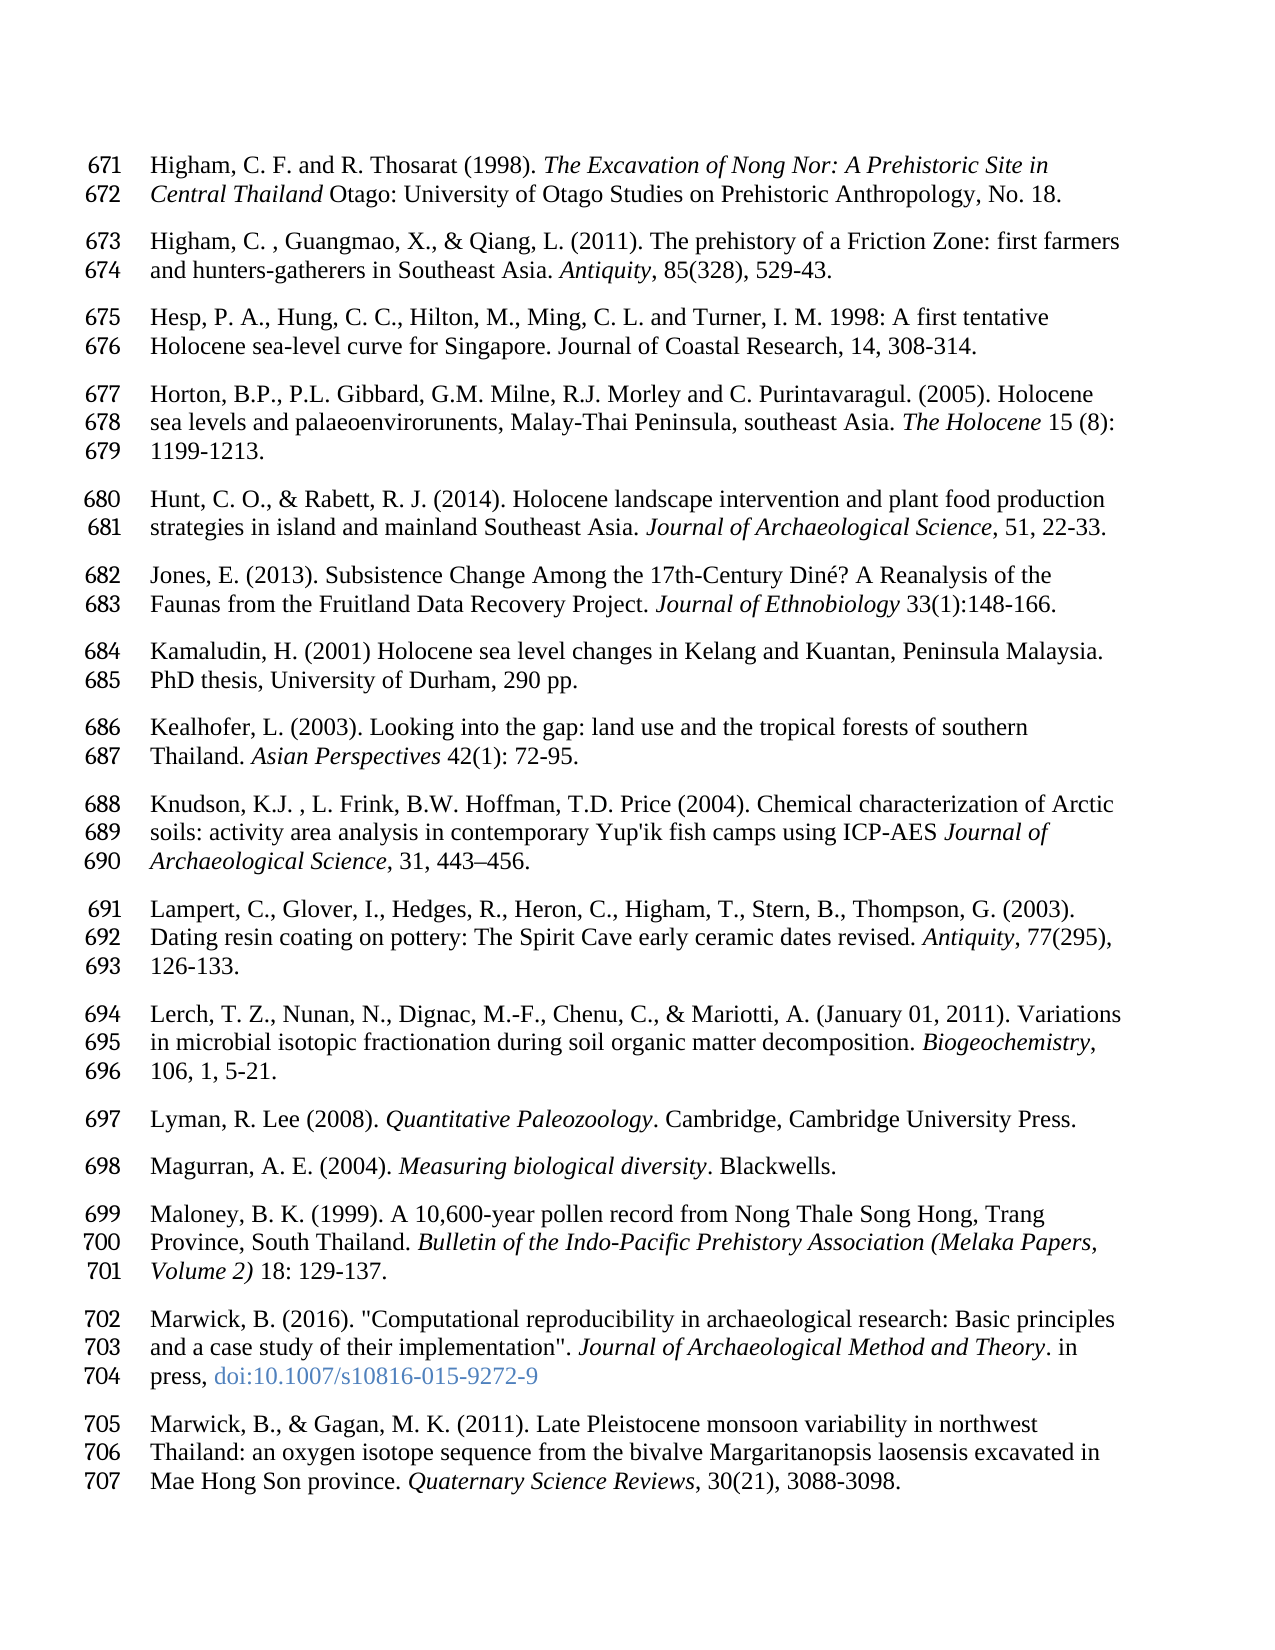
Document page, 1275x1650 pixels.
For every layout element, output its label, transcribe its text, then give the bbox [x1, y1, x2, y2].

text Lyman, R. Lee (2008). Quantitative Paleozoology. Cambridge, Cambridge University Press. [150, 1104, 1125, 1132]
text Knudson, K.J. , L. Frink, B.W. Hoffman, T.D. Price (2004). Chemical characterization of Arctic soils: activity area analysis in contemporary Yup'ik fish camps using ICP-AES Journal of Archaeological Science, 31, 443–456. [150, 789, 1125, 875]
text Jones, E. (2013). Subsistence Change Among the 17th-Century Diné? A Reanalysis of the Faunas from the Fruitland Data Recovery Project. Journal of Ethnobiology 33(1):148-166. [150, 560, 1125, 617]
text Marwick, B. (2016). "Computational reproducibility in archaeological research: Basic principles and a case study of their implementation". Journal of Archaeological Method and Theory. in press, doi:10.1007/s10816-015-9272-9 [150, 1304, 1125, 1390]
text Marwick, B., & Gagan, M. K. (2011). Late Pleistocene monsoon variability in northwest Thailand: an oxygen isotope sequence from the bivalve Margaritanopsis laosensis excavated in Mae Hong Son province. Quaternary Science Reviews, 30(21), 3088-3098. [150, 1409, 1125, 1495]
text Lampert, C., Glover, I., Hedges, R., Heron, C., Higham, T., Stern, B., Thompson, G. (2003). Dating resin coating on pottery: The Spirit Cave early ceramic dates revised. Antiquity, 77(295), 126-133. [150, 894, 1125, 980]
text Hunt, C. O., & Rabett, R. J. (2014). Holocene landscape intervention and plant food production strategies in island and mainland Southeast Asia. Journal of Archaeological Science, 51, 22-33. [150, 484, 1125, 541]
text Lerch, T. Z., Nunan, N., Dignac, M.-F., Chenu, C., & Mariotti, A. (January 01, 2011). Variations in microbial isotopic fractionation during soil organic matter decomposition. Biogeochemistry, 106, 1, 5-21. [150, 999, 1125, 1085]
text Higham, C. F. and R. Thosarat (1998). The Excavation of Nong Nor: A Prehistoric Site in Central Thailand Otago: University of Otago Studies on Prehistoric Anthropology, No. 18. [150, 150, 1125, 207]
text Horton, B.P., P.L. Gibbard, G.M. Milne, R.J. Morley and C. Purintavaragul. (2005). Holocene sea levels and palaeoenvirorunents, Malay-Thai Peninsula, southeast Asia. The Holocene 15 (8): 1199-1213. [150, 379, 1125, 465]
text Kealhofer, L. (2003). Looking into the gap: land use and the tropical forests of southern Thailand. Asian Perspectives 42(1): 72-95. [150, 712, 1125, 770]
text Magurran, A. E. (2004). Measuring biological diversity. Blackwells. [150, 1151, 1125, 1180]
text Kamaludin, H. (2001) Holocene sea level changes in Kelang and Kuantan, Peninsula Malaysia. PhD thesis, University of Durham, 290 pp. [150, 636, 1125, 694]
text Maloney, B. K. (1999). A 10,600-year pollen record from Nong Thale Song Hong, Trang Province, South Thailand. Bulletin of the Indo-Pacific Prehistory Association (Melaka Papers, Volume 2) 18: 129-137. [150, 1199, 1125, 1285]
text Higham, C. , Guangmao, X., & Qiang, L. (2011). The prehistory of a Friction Zone: first farmers and hunters-gatherers in Southeast Asia. Antiquity, 85(328), 529-43. [150, 226, 1125, 284]
text Hesp, P. A., Hung, C. C., Hilton, M., Ming, C. L. and Turner, I. M. 1998: A first tentative Holocene sea-level curve for Singapore. Journal of Coastal Research, 14, 308-314. [150, 302, 1125, 360]
